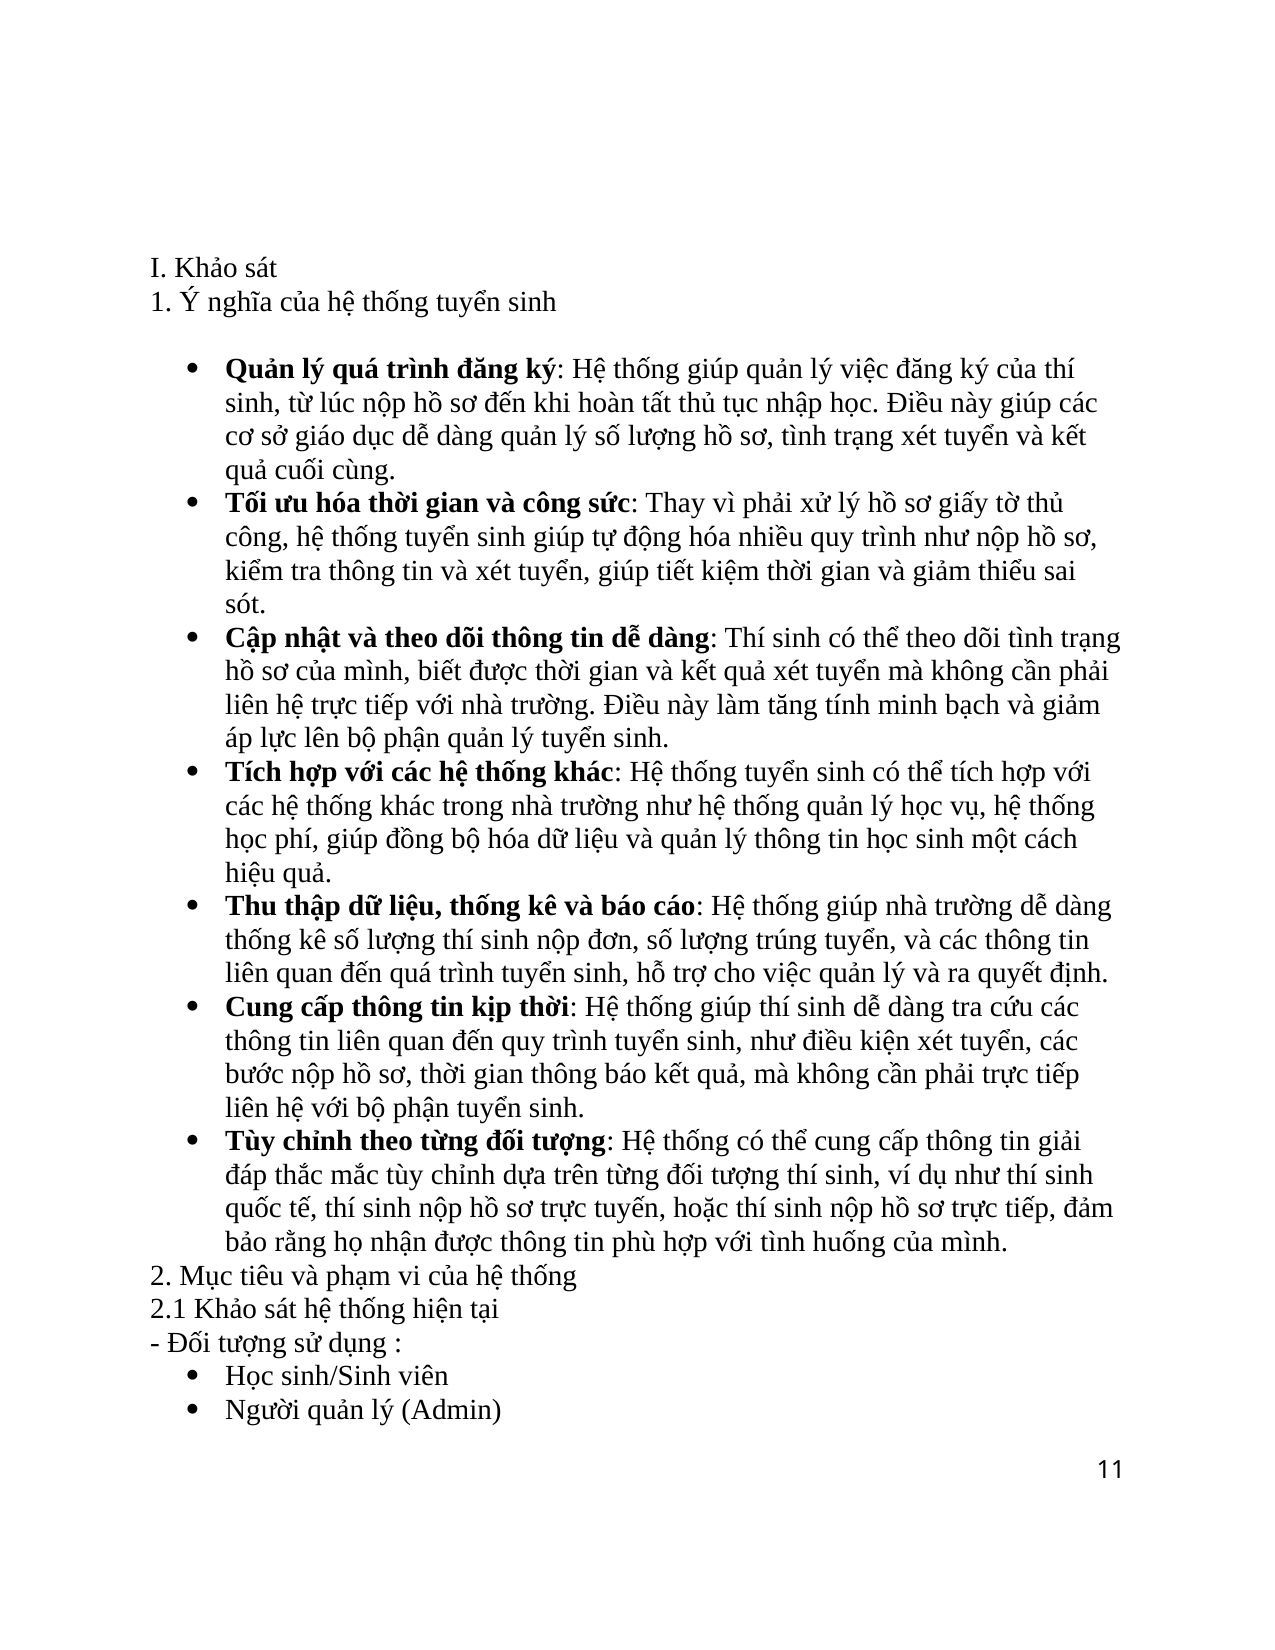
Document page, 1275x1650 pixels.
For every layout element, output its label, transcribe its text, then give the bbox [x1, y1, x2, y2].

list Tích hợp với các hệ thống khác: Hệ thống tuyển sinh có thể tích hợp với các hệ thống khác trong nhà trường như hệ thống quản lý học vụ, hệ thống học phí, giúp đồng bộ hóa dữ liệu và quản lý thông tin học sinh một cách hiệu quả. [187, 754, 1125, 888]
list Thu thập dữ liệu, thống kê và báo cáo: Hệ thống giúp nhà trường dễ dàng thống kê số lượng thí sinh nộp đơn, số lượng trúng tuyển, và các thông tin liên quan đến quá trình tuyển sinh, hỗ trợ cho việc quản lý và ra quyết định. [187, 888, 1125, 989]
text - Đối tượng sử dụng : [150, 1325, 1125, 1358]
list Học sinh/Sinh viên [187, 1358, 1125, 1392]
text I. Khảo sát [150, 251, 1125, 284]
text 2. Mục tiêu và phạm vi của hệ thống [150, 1258, 1125, 1291]
list Cung cấp thông tin kịp thời: Hệ thống giúp thí sinh dễ dàng tra cứu các thông tin liên quan đến quy trình tuyển sinh, như điều kiện xét tuyển, các bước nộp hồ sơ, thời gian thông báo kết quả, mà không cần phải trực tiếp liên hệ với bộ phận tuyển sinh. [187, 989, 1125, 1123]
text 1. Ý nghĩa của hệ thống tuyển sinh [150, 284, 1125, 318]
list Tùy chỉnh theo từng đối tượng: Hệ thống có thể cung cấp thông tin giải đáp thắc mắc tùy chỉnh dựa trên từng đối tượng thí sinh, ví dụ như thí sinh quốc tế, thí sinh nộp hồ sơ trực tuyến, hoặc thí sinh nộp hồ sơ trực tiếp, đảm bảo rằng họ nhận được thông tin phù hợp với tình huống của mình. [187, 1123, 1125, 1258]
list Tối ưu hóa thời gian và công sức: Thay vì phải xử lý hồ sơ giấy tờ thủ công, hệ thống tuyển sinh giúp tự động hóa nhiều quy trình như nộp hồ sơ, kiểm tra thông tin và xét tuyển, giúp tiết kiệm thời gian và giảm thiểu sai sót. [187, 486, 1125, 620]
list Quản lý quá trình đăng ký: Hệ thống giúp quản lý việc đăng ký của thí sinh, từ lúc nộp hồ sơ đến khi hoàn tất thủ tục nhập học. Điều này giúp các cơ sở giáo dục dễ dàng quản lý số lượng hồ sơ, tình trạng xét tuyển và kết quả cuối cùng. [187, 351, 1125, 486]
list Người quản lý (Admin) [187, 1392, 1125, 1426]
list Cập nhật và theo dõi thông tin dễ dàng: Thí sinh có thể theo dõi tình trạng hồ sơ của mình, biết được thời gian và kết quả xét tuyển mà không cần phải liên hệ trực tiếp với nhà trường. Điều này làm tăng tính minh bạch và giảm áp lực lên bộ phận quản lý tuyển sinh. [187, 620, 1125, 754]
text 2.1 Khảo sát hệ thống hiện tại [150, 1291, 1125, 1325]
